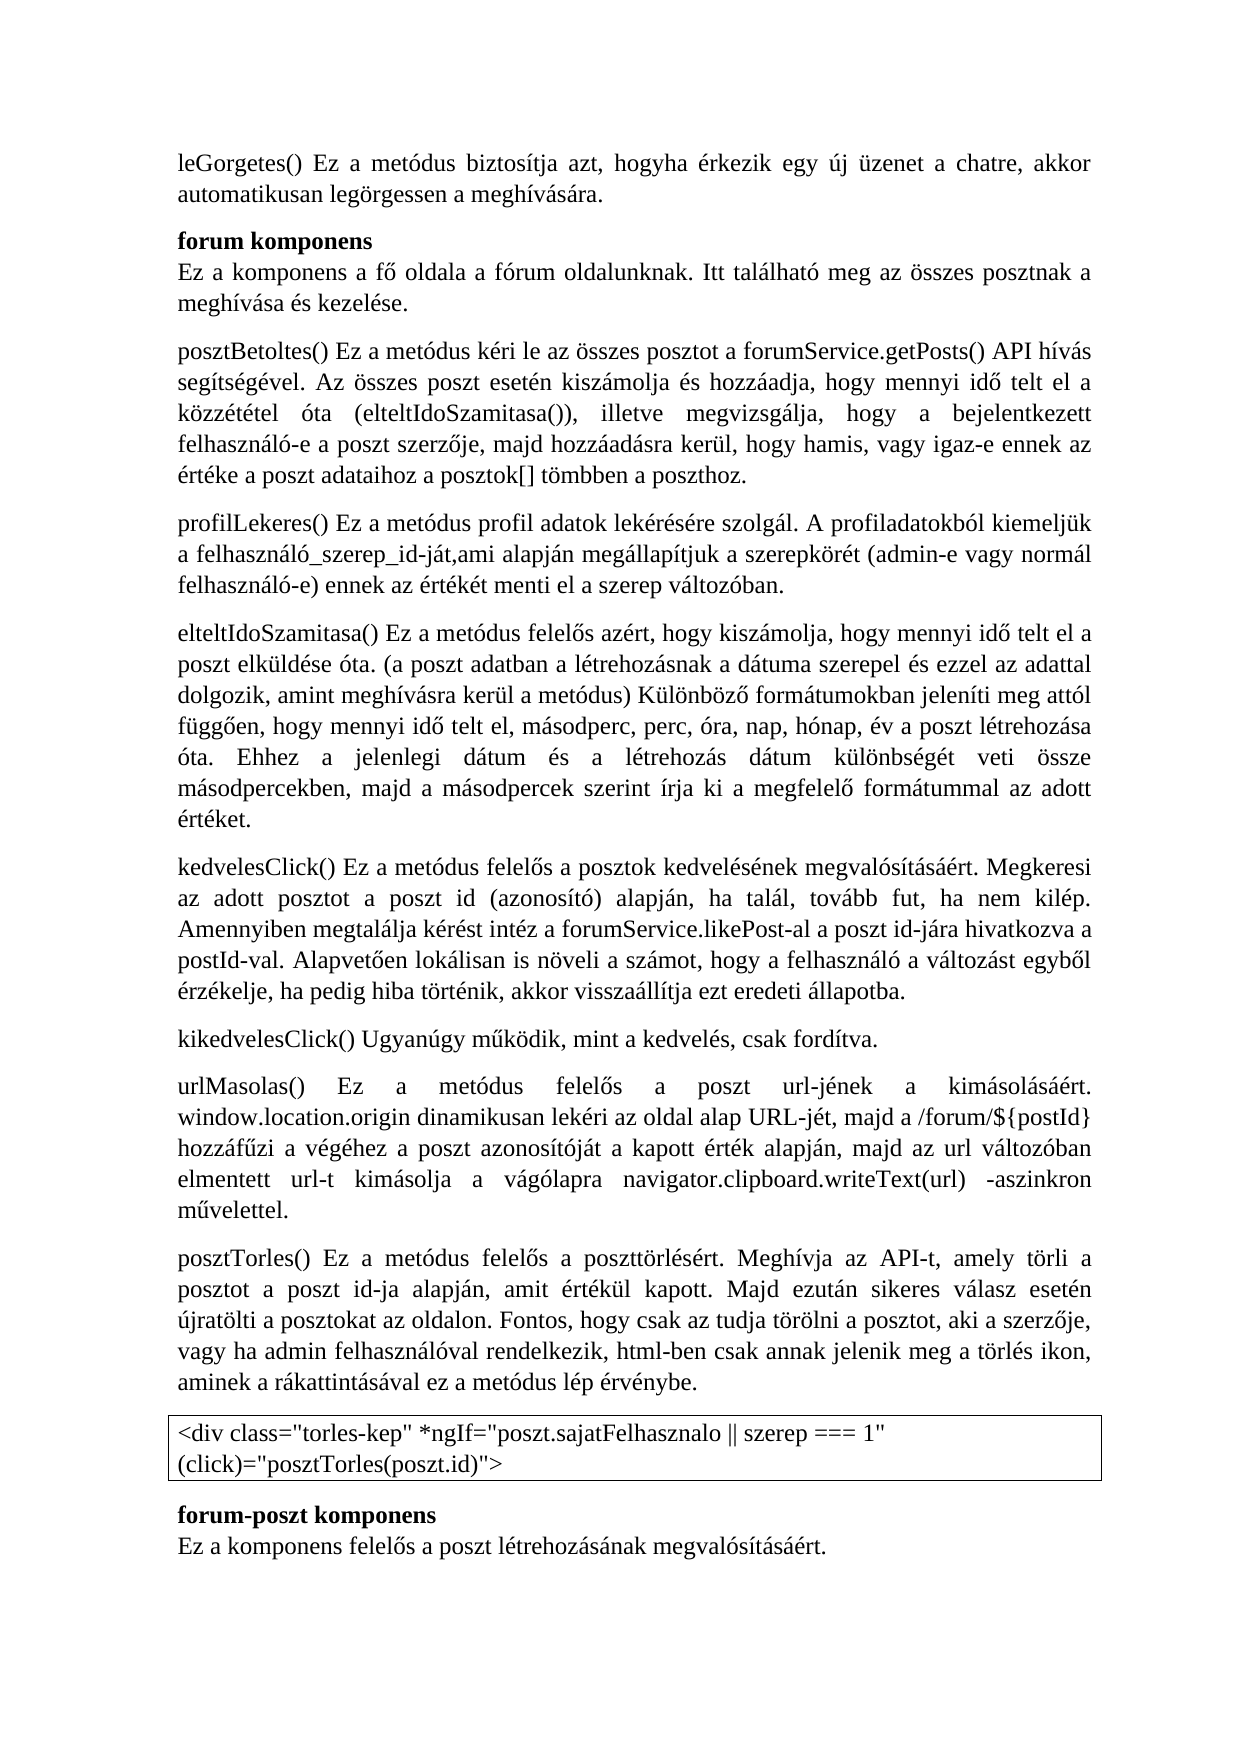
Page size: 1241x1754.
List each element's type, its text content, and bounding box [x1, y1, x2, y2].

text Ez a komponens felelős a poszt létrehozásának megvalósításáért. [177, 1531, 1092, 1560]
subtitle forum-poszt komponens [177, 1500, 1092, 1529]
text posztTorles() Ez a metódus felelős a poszttörlésért. Meghívja az API-t, amely törli a posztot a poszt id-ja alapján, amit értékül kapott. Majd ezután sikeres válasz esetén újratölti a posztokat az oldalon. Fontos, hogy csak az tudja törölni a posztot, aki a szerzője, vagy ha admin felhasználóval rendelkezik, html-ben csak annak jelenik meg a törlés ikon, aminek a rákattintásával ez a metódus lép érvénybe. [177, 1243, 1092, 1396]
text profilLekeres() Ez a metódus profil adatok lekérésére szolgál. A profiladatokból kiemeljük a felhasználó_szerep_id-ját,ami alapján megállapítjuk a szerepkörét (admin-e vagy normál felhasználó-e) ennek az értékét menti el a szerep változóban. [177, 508, 1092, 599]
subtitle forum komponens [177, 226, 1092, 255]
text urlMasolas() Ez a metódus felelős a poszt url-jének a kimásolásáért. window.location.origin dinamikusan lekéri az oldal alap URL-jét, majd a /forum/${postId} hozzáfűzi a végéhez a poszt azonosítóját a kapott érték alapján, majd az url változóban elmentett url-t kimásolja a vágólapra navigator.clipboard.writeText(url) -aszinkron művelettel. [177, 1071, 1092, 1224]
text elteltIdoSzamitasa() Ez a metódus felelős azért, hogy kiszámolja, hogy mennyi idő telt el a poszt elküldése óta. (a poszt adatban a létrehozásnak a dátuma szerepel és ezzel az adattal dolgozik, amint meghívásra kerül a metódus) Különböző formátumokban jeleníti meg attól függően, hogy mennyi idő telt el, másodperc, perc, óra, nap, hónap, év a poszt létrehozása óta. Ehhez a jelenlegi dátum és a létrehozás dátum különbségét veti össze másodpercekben, majd a másodpercek szerint írja ki a megfelelő formátummal az adott értéket. [177, 618, 1092, 833]
text posztBetoltes() Ez a metódus kéri le az összes posztot a forumService.getPosts() API hívás segítségével. Az összes poszt esetén kiszámolja és hozzáadja, hogy mennyi idő telt el a közzététel óta (elteltIdoSzamitasa()), illetve megvizsgálja, hogy a bejelentkezett felhasználó-e a poszt szerzője, majd hozzáadásra kerül, hogy hamis, vagy igaz-e ennek az értéke a poszt adataihoz a posztok[] tömbben a poszthoz. [177, 336, 1092, 489]
text <div class="torles-kep" *ngIf="poszt.sajatFelhasznalo || szerep === 1" (click)="posztTorles(poszt.id)"> [169, 1416, 1101, 1480]
text leGorgetes() Ez a metódus biztosítja azt, hogyha érkezik egy új üzenet a chatre, akkor automatikusan legörgessen a meghívására. [177, 148, 1092, 207]
text kedvelesClick() Ez a metódus felelős a posztok kedvelésének megvalósításáért. Megkeresi az adott posztot a poszt id (azonosító) alapján, ha talál, tovább fut, ha nem kilép. Amennyiben megtalálja kérést intéz a forumService.likePost-al a poszt id-jára hivatkozva a postId-val. Alapvetően lokálisan is növeli a számot, hogy a felhasználó a változást egyből érzékelje, ha pedig hiba történik, akkor visszaállítja ezt eredeti állapotba. [177, 852, 1092, 1005]
text Ez a komponens a fő oldala a fórum oldalunknak. Itt található meg az összes posztnak a meghívása és kezelése. [177, 257, 1092, 317]
text kikedvelesClick() Ugyanúgy működik, mint a kedvelés, csak fordítva. [177, 1024, 1092, 1052]
